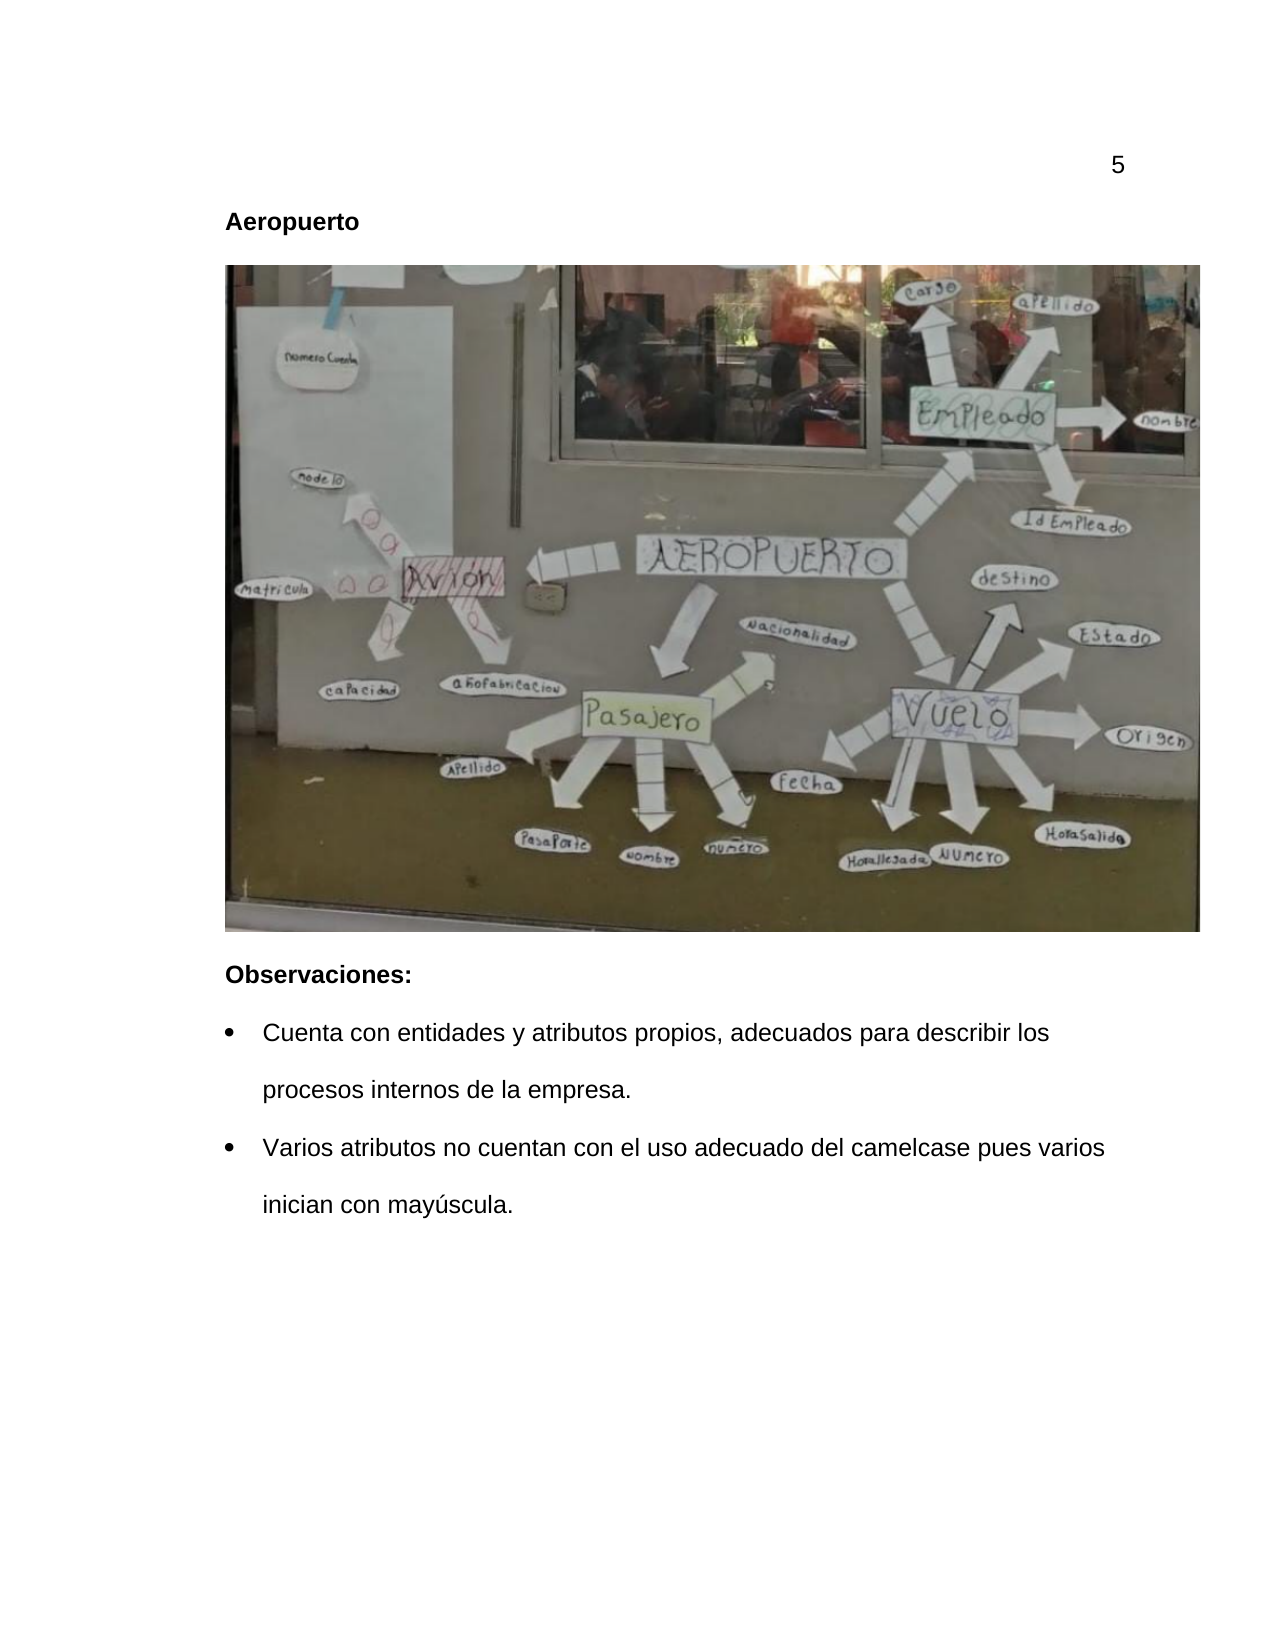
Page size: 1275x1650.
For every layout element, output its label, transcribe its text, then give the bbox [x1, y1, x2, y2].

list Varios atributos no cuentan con el uso adecuado del camelcase pues varios inician con mayúscula. [225, 1133, 1125, 1219]
list Cuenta con entidades y atributos propios, adecuados para describir los procesos internos de la empresa. [225, 1018, 1125, 1104]
picture [225, 265, 1200, 932]
text Observaciones: [150, 960, 1125, 989]
subtitle Aeropuerto [150, 207, 1125, 236]
